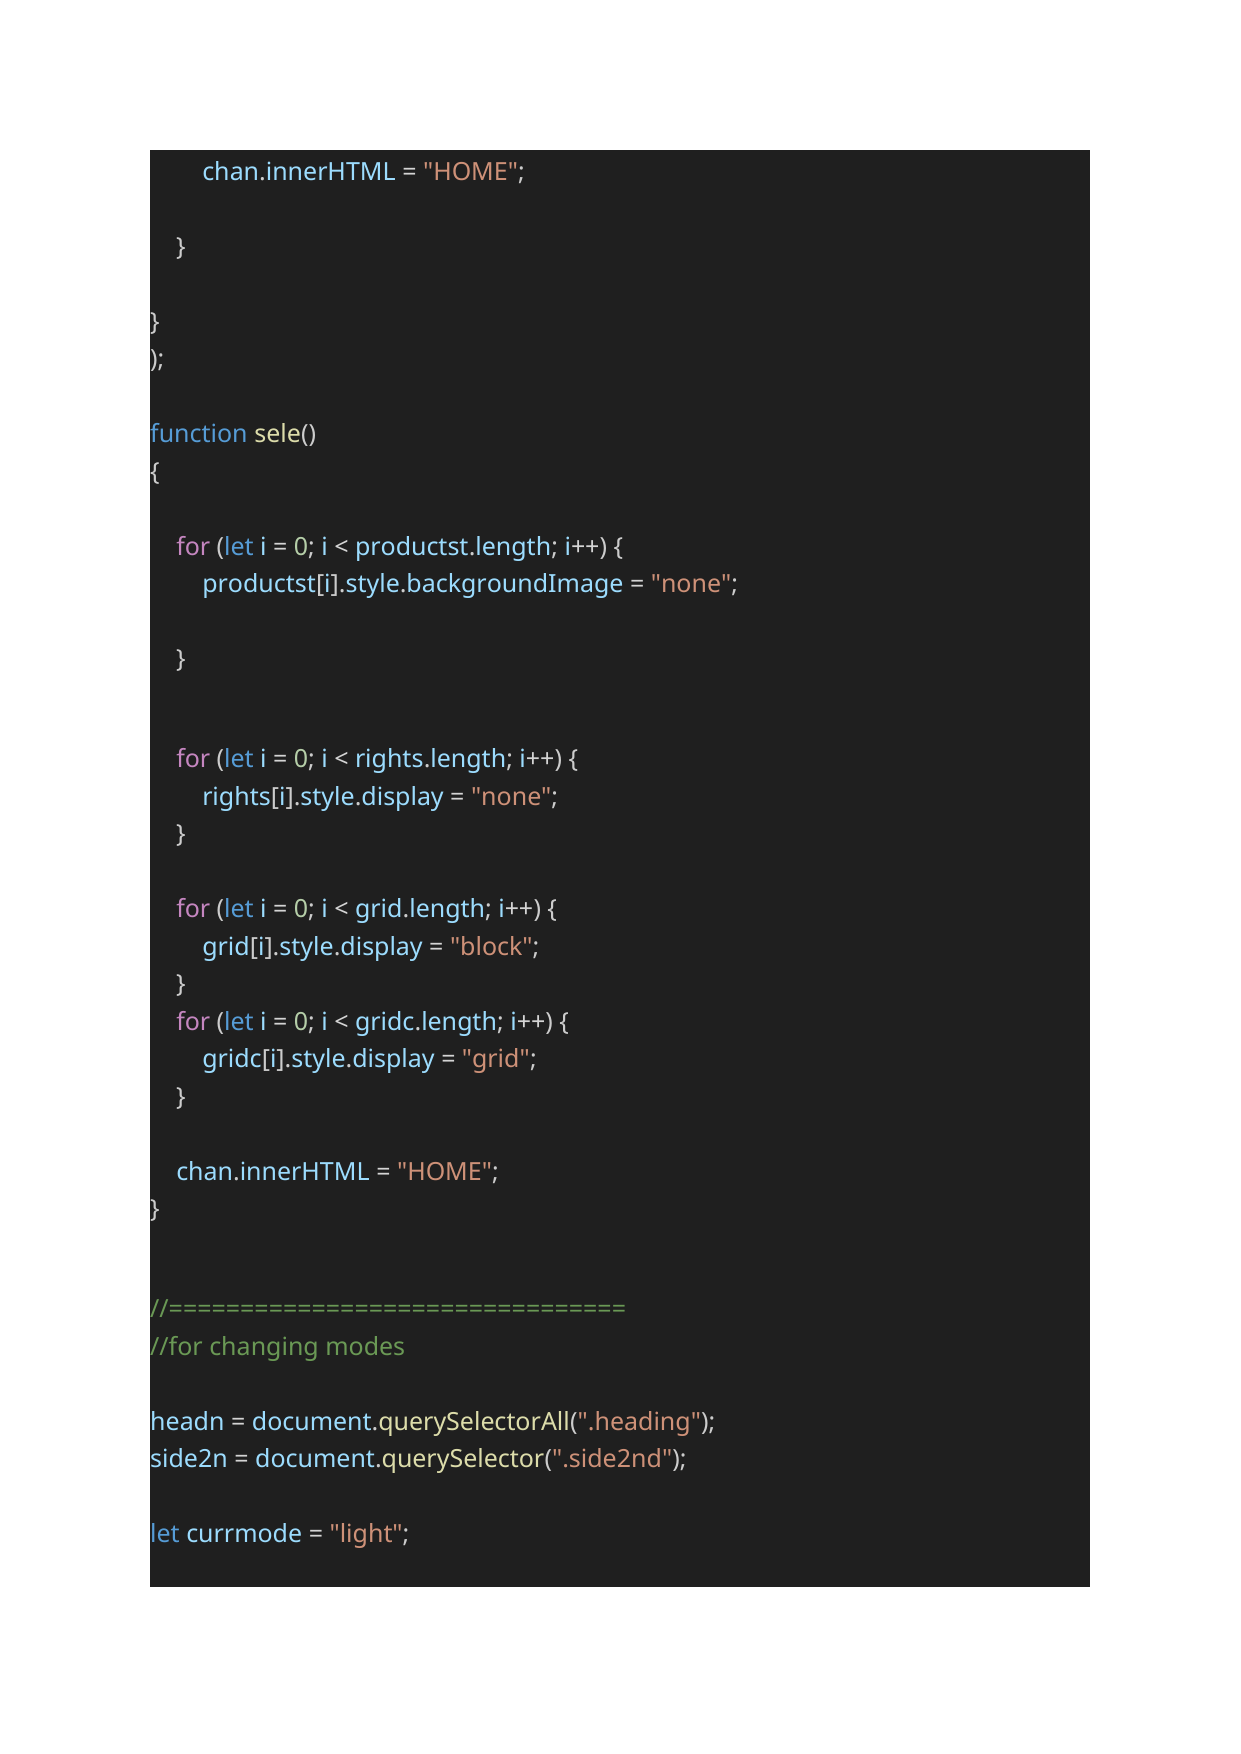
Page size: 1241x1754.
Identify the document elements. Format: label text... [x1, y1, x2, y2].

text { [150, 450, 1090, 487]
text chan.innerHTML = "HOME"; [150, 150, 1090, 187]
text let currmode = "light"; [150, 1512, 1090, 1550]
text //================================ [150, 1287, 1090, 1325]
text productst[i].style.backgroundImage = "none"; [150, 562, 1090, 600]
text chan.innerHTML = "HOME"; [150, 1150, 1090, 1187]
text } [150, 962, 1090, 1000]
text } [150, 300, 1090, 337]
text } [150, 812, 1090, 850]
text ); [150, 337, 1090, 375]
text for (let i = 0; i < rights.length; i++) { [150, 737, 1090, 775]
text rights[i].style.display = "none"; [150, 775, 1090, 812]
text for (let i = 0; i < productst.length; i++) { [150, 525, 1090, 562]
text gridc[i].style.display = "grid"; [150, 1037, 1090, 1075]
text side2n = document.querySelector(".side2nd"); [150, 1437, 1090, 1475]
text for (let i = 0; i < gridc.length; i++) { [150, 1000, 1090, 1037]
text } [150, 637, 1090, 675]
text } [150, 225, 1090, 262]
text } [150, 1075, 1090, 1112]
text grid[i].style.display = "block"; [150, 925, 1090, 962]
text } [150, 1187, 1090, 1225]
text function sele() [150, 412, 1090, 450]
text //for changing modes [150, 1325, 1090, 1362]
text headn = document.querySelectorAll(".heading"); [150, 1400, 1090, 1437]
text for (let i = 0; i < grid.length; i++) { [150, 887, 1090, 925]
